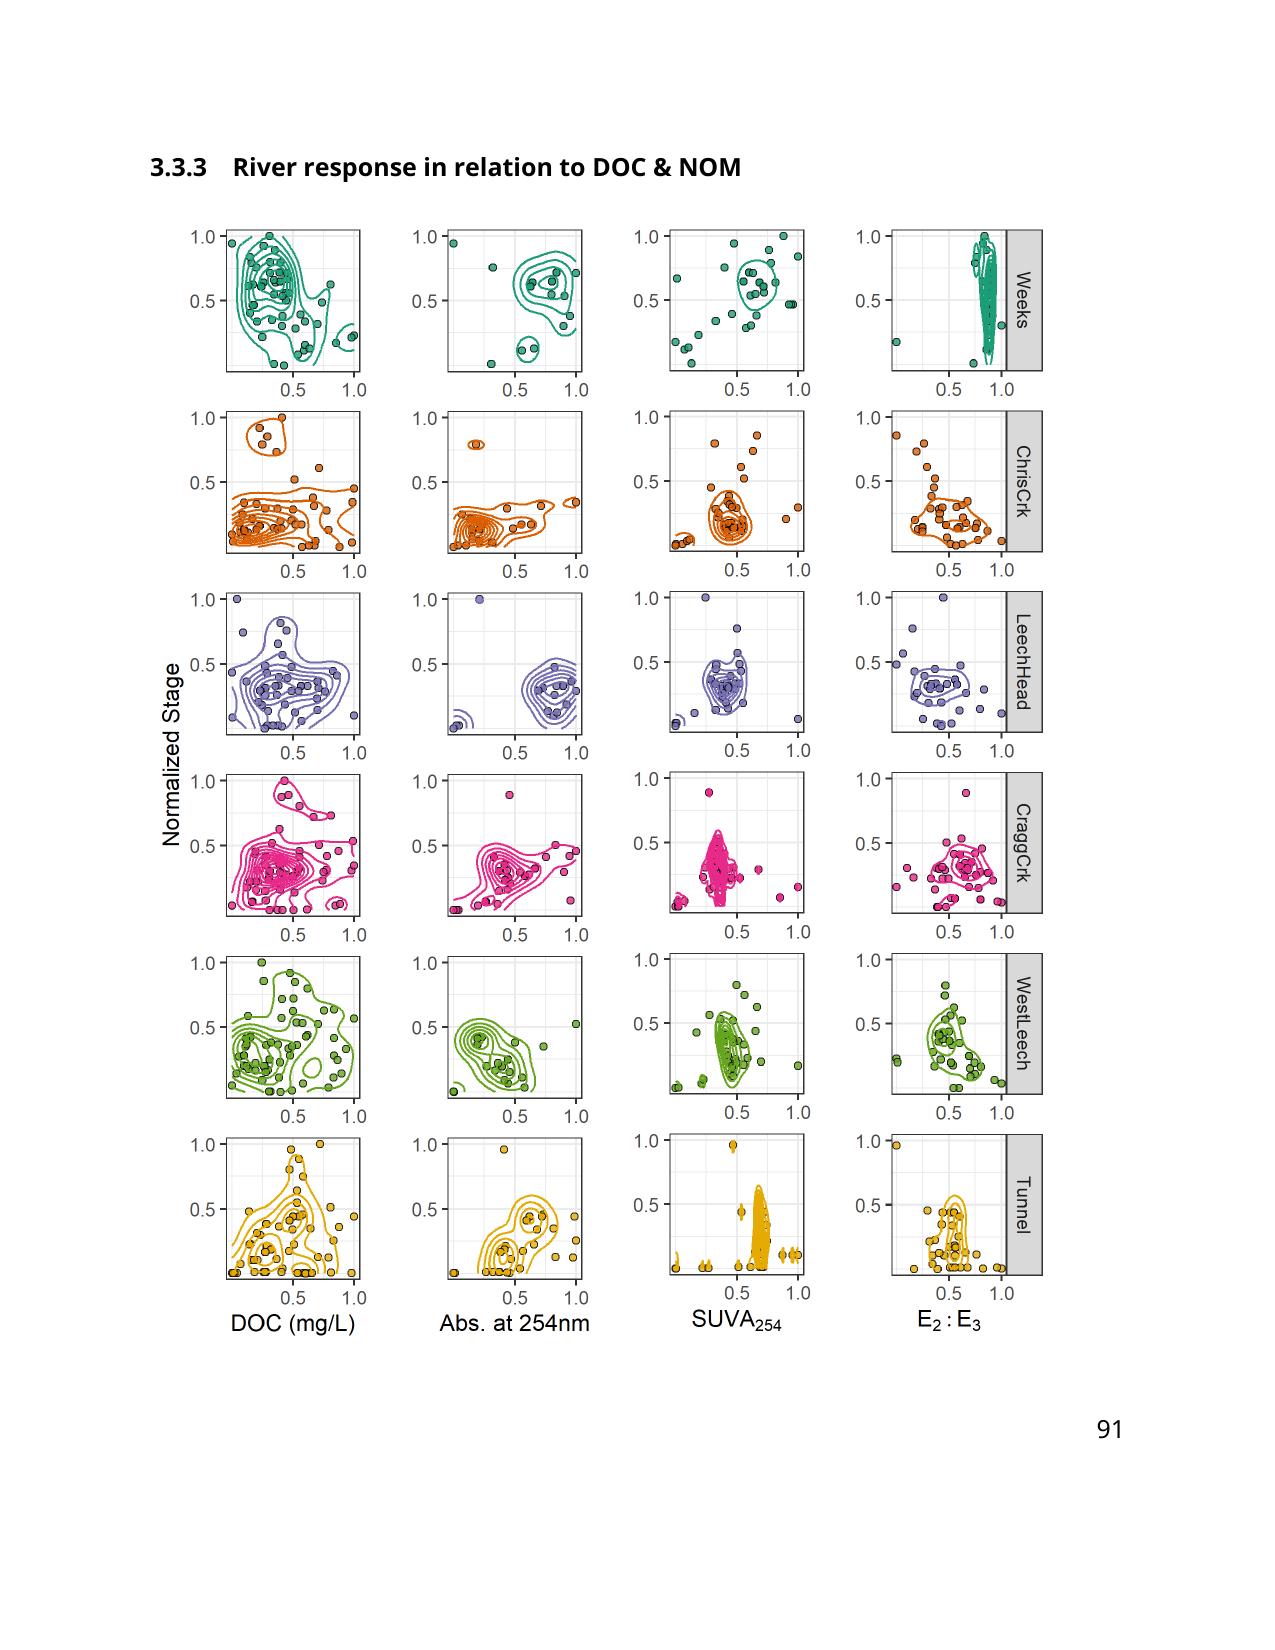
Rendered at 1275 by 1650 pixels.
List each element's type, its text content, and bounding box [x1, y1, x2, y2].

picture [150, 218, 1053, 1347]
subtitle River response in relation to DOC & NOM [150, 150, 1125, 184]
